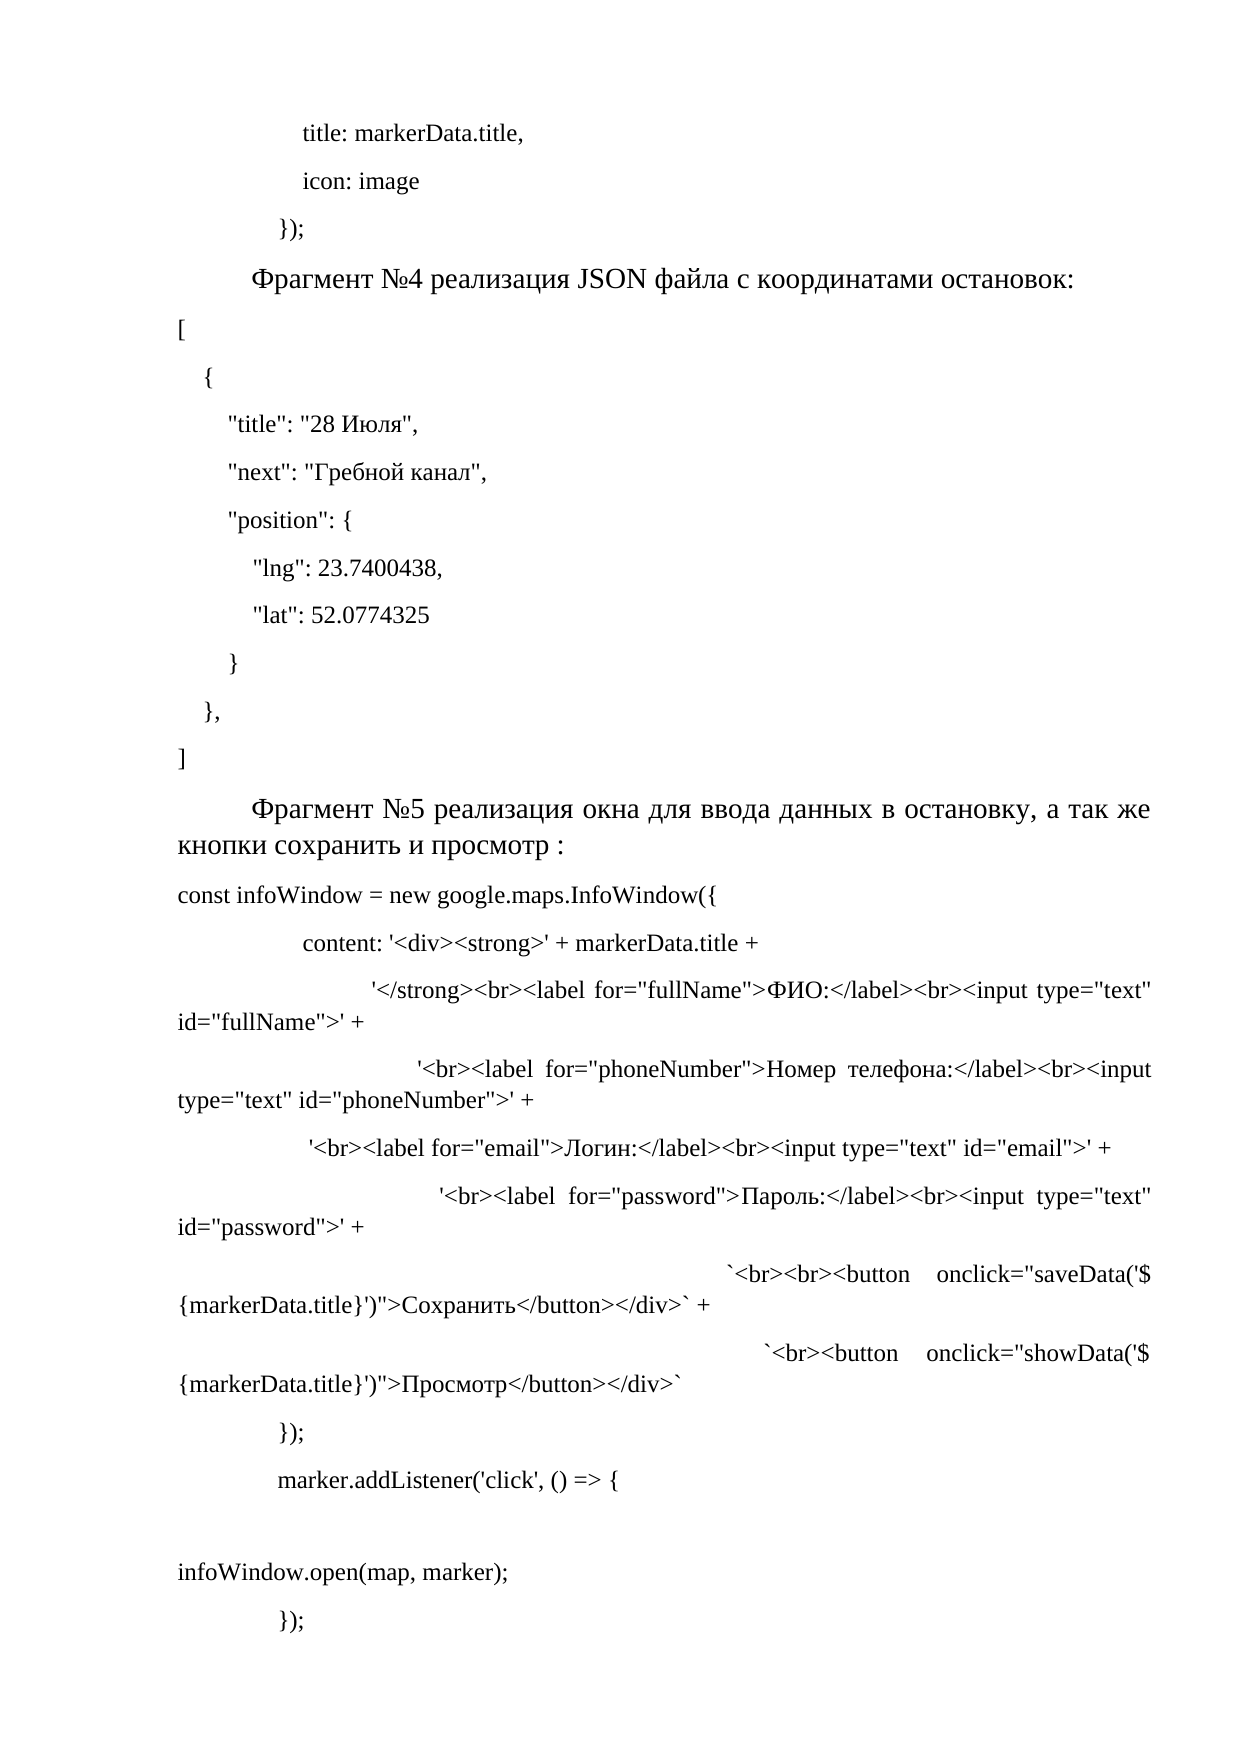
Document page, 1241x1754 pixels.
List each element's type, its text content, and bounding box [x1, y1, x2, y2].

text }); [177, 213, 1152, 242]
text `<br><br><button onclick="saveData('${markerData.title}')">Сохранить</button></div>` + [177, 1259, 1152, 1319]
text const infoWindow = new google.maps.InfoWindow({ [177, 880, 1152, 909]
text '<br><label for="password">Пароль:</label><br><input type="text" id="password">' + [177, 1181, 1152, 1241]
text "position": { [177, 505, 1152, 534]
text }); [177, 1605, 1152, 1634]
text '<br><label for="email">Логин:</label><br><input type="text" id="email">' + [177, 1133, 1152, 1162]
text }); [177, 1417, 1152, 1446]
text { [177, 362, 1152, 391]
text "lat": 52.0774325 [177, 600, 1152, 629]
text } [177, 648, 1152, 677]
text icon: image [177, 166, 1152, 194]
text Фрагмент №4 реализация JSON файла с координатами остановок: [177, 261, 1152, 295]
text marker.addListener('click', () => { [177, 1465, 1152, 1493]
text ] [177, 743, 1152, 772]
text `<br><button onclick="showData('${markerData.title}')">Просмотр</button></div>` [177, 1338, 1152, 1398]
text }, [177, 696, 1152, 724]
text "next": "Гребной канал", [177, 457, 1152, 486]
text [ [177, 314, 1152, 343]
text "title": "28 Июля", [177, 409, 1152, 438]
text Фрагмент №5 реализация окна для ввода данных в остановку, а так же кнопки сохранить и просмотр : [177, 791, 1152, 861]
text content: '<div><strong>' + markerData.title + [177, 928, 1152, 957]
text "lng": 23.7400438, [177, 553, 1152, 581]
text '</strong><br><label for="fullName">ФИО:</label><br><input type="text" id="fullName">' + [177, 976, 1152, 1035]
text '<br><label for="phoneNumber">Номер телефона:</label><br><input type="text" id="phoneNumber">' + [177, 1054, 1152, 1114]
text title: markerData.title, [177, 118, 1152, 147]
text infoWindow.open(map, marker); [177, 1557, 1152, 1586]
